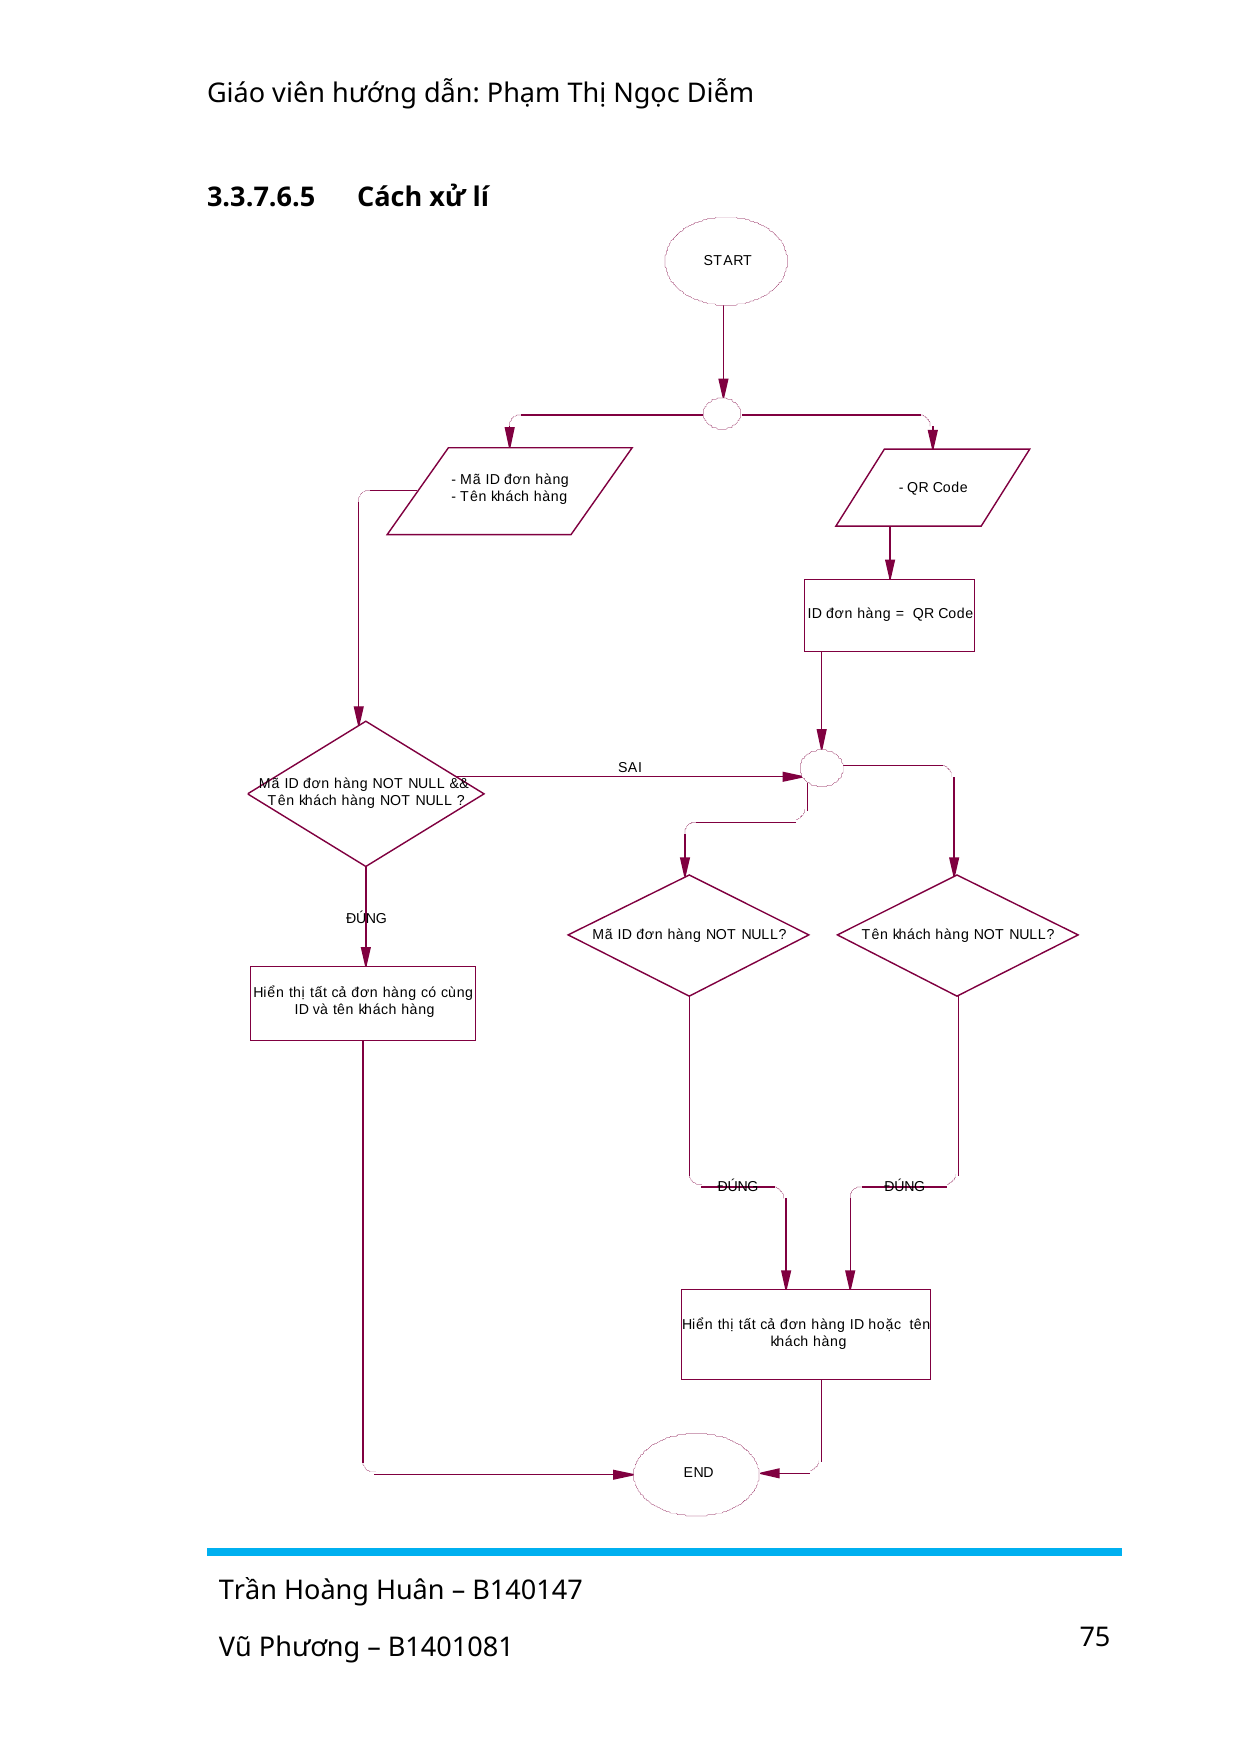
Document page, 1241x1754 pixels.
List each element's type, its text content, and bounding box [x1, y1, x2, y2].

subtitle Cách xử lí [207, 177, 1122, 214]
